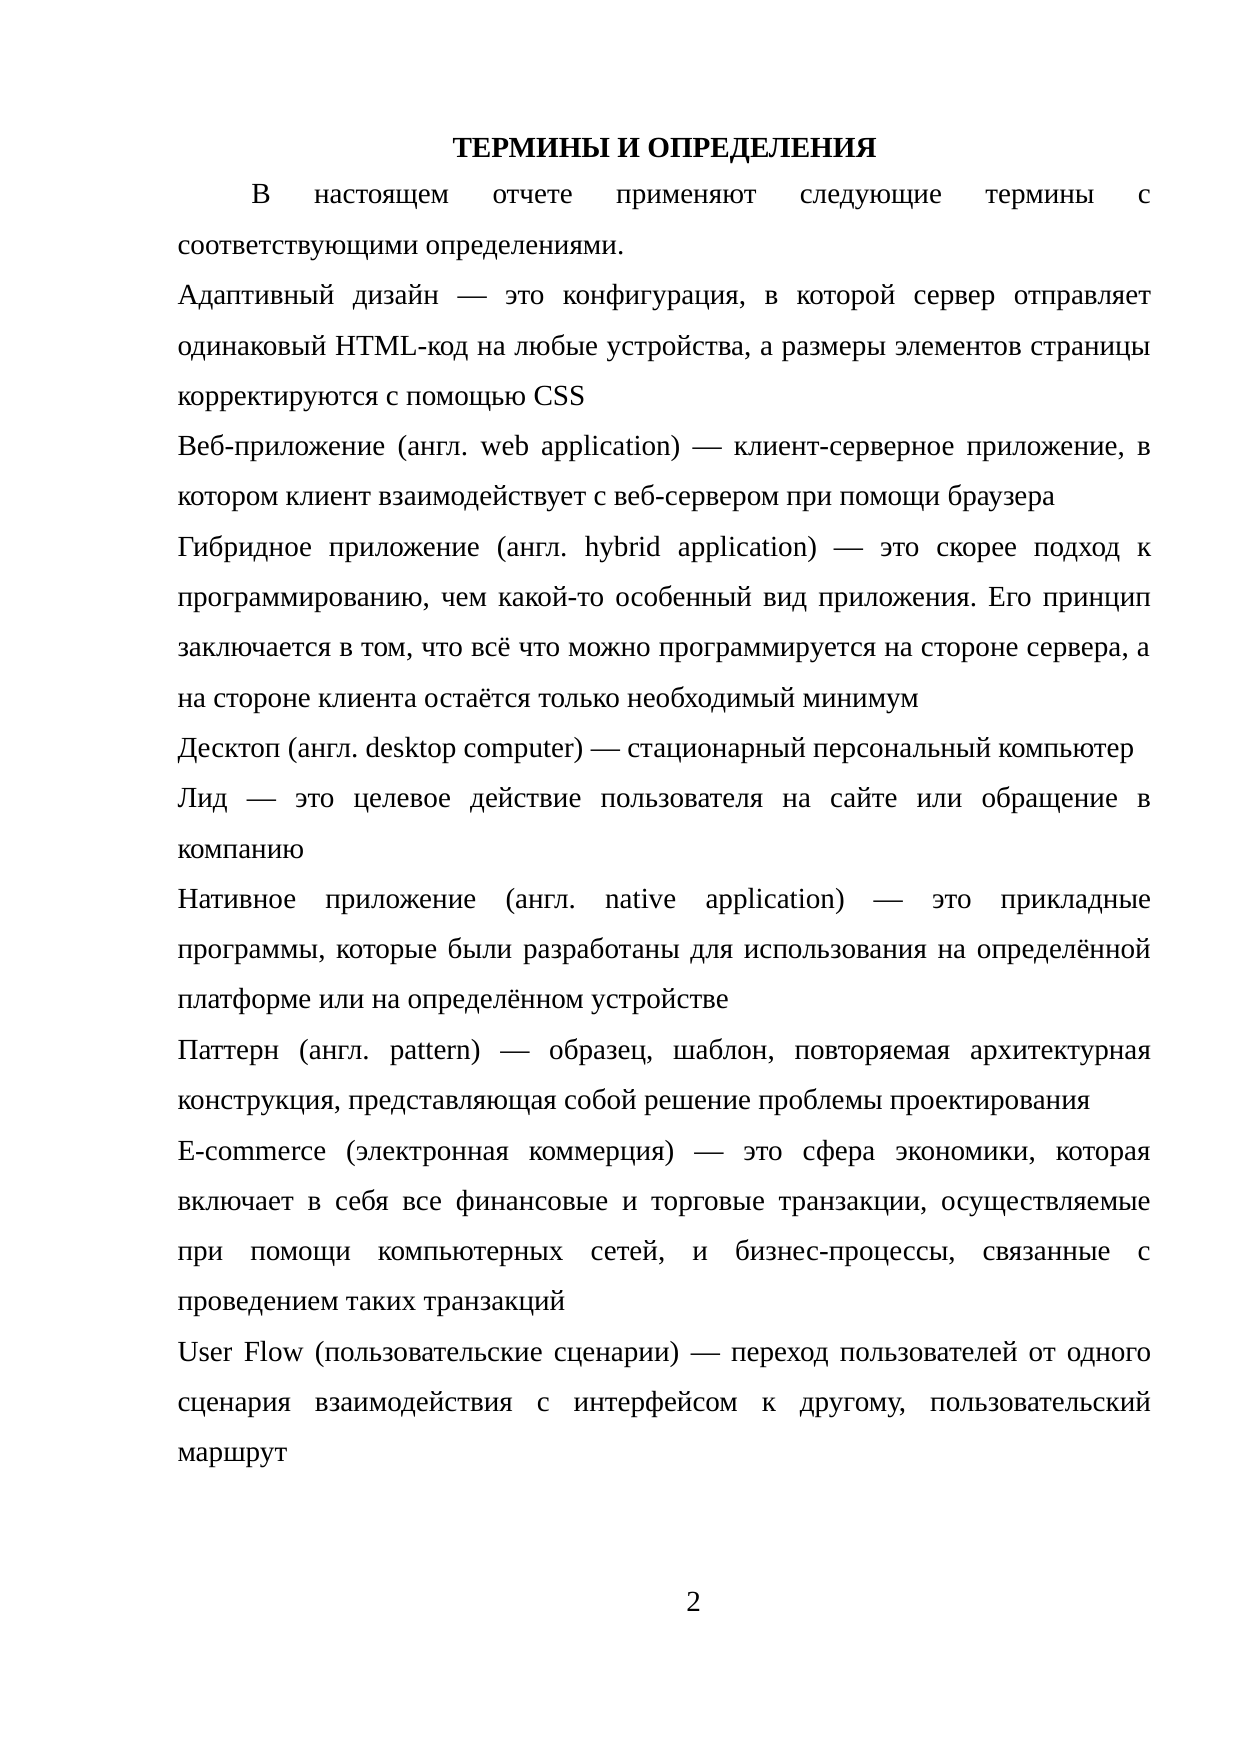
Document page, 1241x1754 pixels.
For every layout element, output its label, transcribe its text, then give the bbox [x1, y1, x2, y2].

text User Flow (пользовательские сценарии) — переход пользователей от одного сценария взаимодействия с интерфейсом к другому, пользовательский маршрут [177, 1418, 1152, 1468]
text Веб-приложение (англ. web application) — клиент-серверное приложение, в котором клиент взаимодействует с веб-сервером при помощи браузера [177, 428, 1152, 512]
text Десктоп (англ. desktop computer) — стационарный персональный компьютер [177, 730, 1152, 764]
text User Flow (пользовательские сценарии) — переход пользователей от одного сценария взаимодействия с интерфейсом к другому, пользовательский маршрут [177, 1334, 1152, 1384]
text Паттерн (англ. pattern) — образец, шаблон, повторяемая архитектурная конструкция, представляющая собой решение проблемы проектирования [177, 1032, 1152, 1116]
text В настоящем отчете применяют следующие термины с соответствующими определениями. [177, 177, 1152, 261]
text Лид — это целевое действие пользователя на сайте или обращение в компанию [177, 780, 1152, 864]
text E-commerce (электронная коммерция) — это сфера экономики, которая включает в себя все финансовые и торговые транзакции, осуществляемые при помощи компьютерных сетей, и бизнес-процессы, связанные с проведением таких транзакций [177, 1133, 1152, 1317]
text Адаптивный дизайн — это конфигурация, в которой сервер отправляет одинаковый HTML-код на любые устройства, а размеры элементов страницы корректируются с помощью CSS [177, 361, 1152, 411]
subtitle ТЕРМИНЫ И ОПРЕДЕЛЕНИЯ [177, 131, 1152, 164]
text Адаптивный дизайн — это конфигурация, в которой сервер отправляет одинаковый HTML-код на любые устройства, а размеры элементов страницы корректируются с помощью CSS [177, 277, 1152, 328]
text Нативное приложение (англ. native application) — это прикладные программы, которые были разработаны для использования на определённой платформе или на определённом устройстве [177, 881, 1152, 1015]
text Гибридное приложение (англ. hybrid application) — это скорее подход к программированию, чем какой-то особенный вид приложения. Его принцип заключается в том, что всё что можно программируется на стороне сервера, а на стороне клиента остаётся только необходимый минимум [177, 529, 1152, 713]
